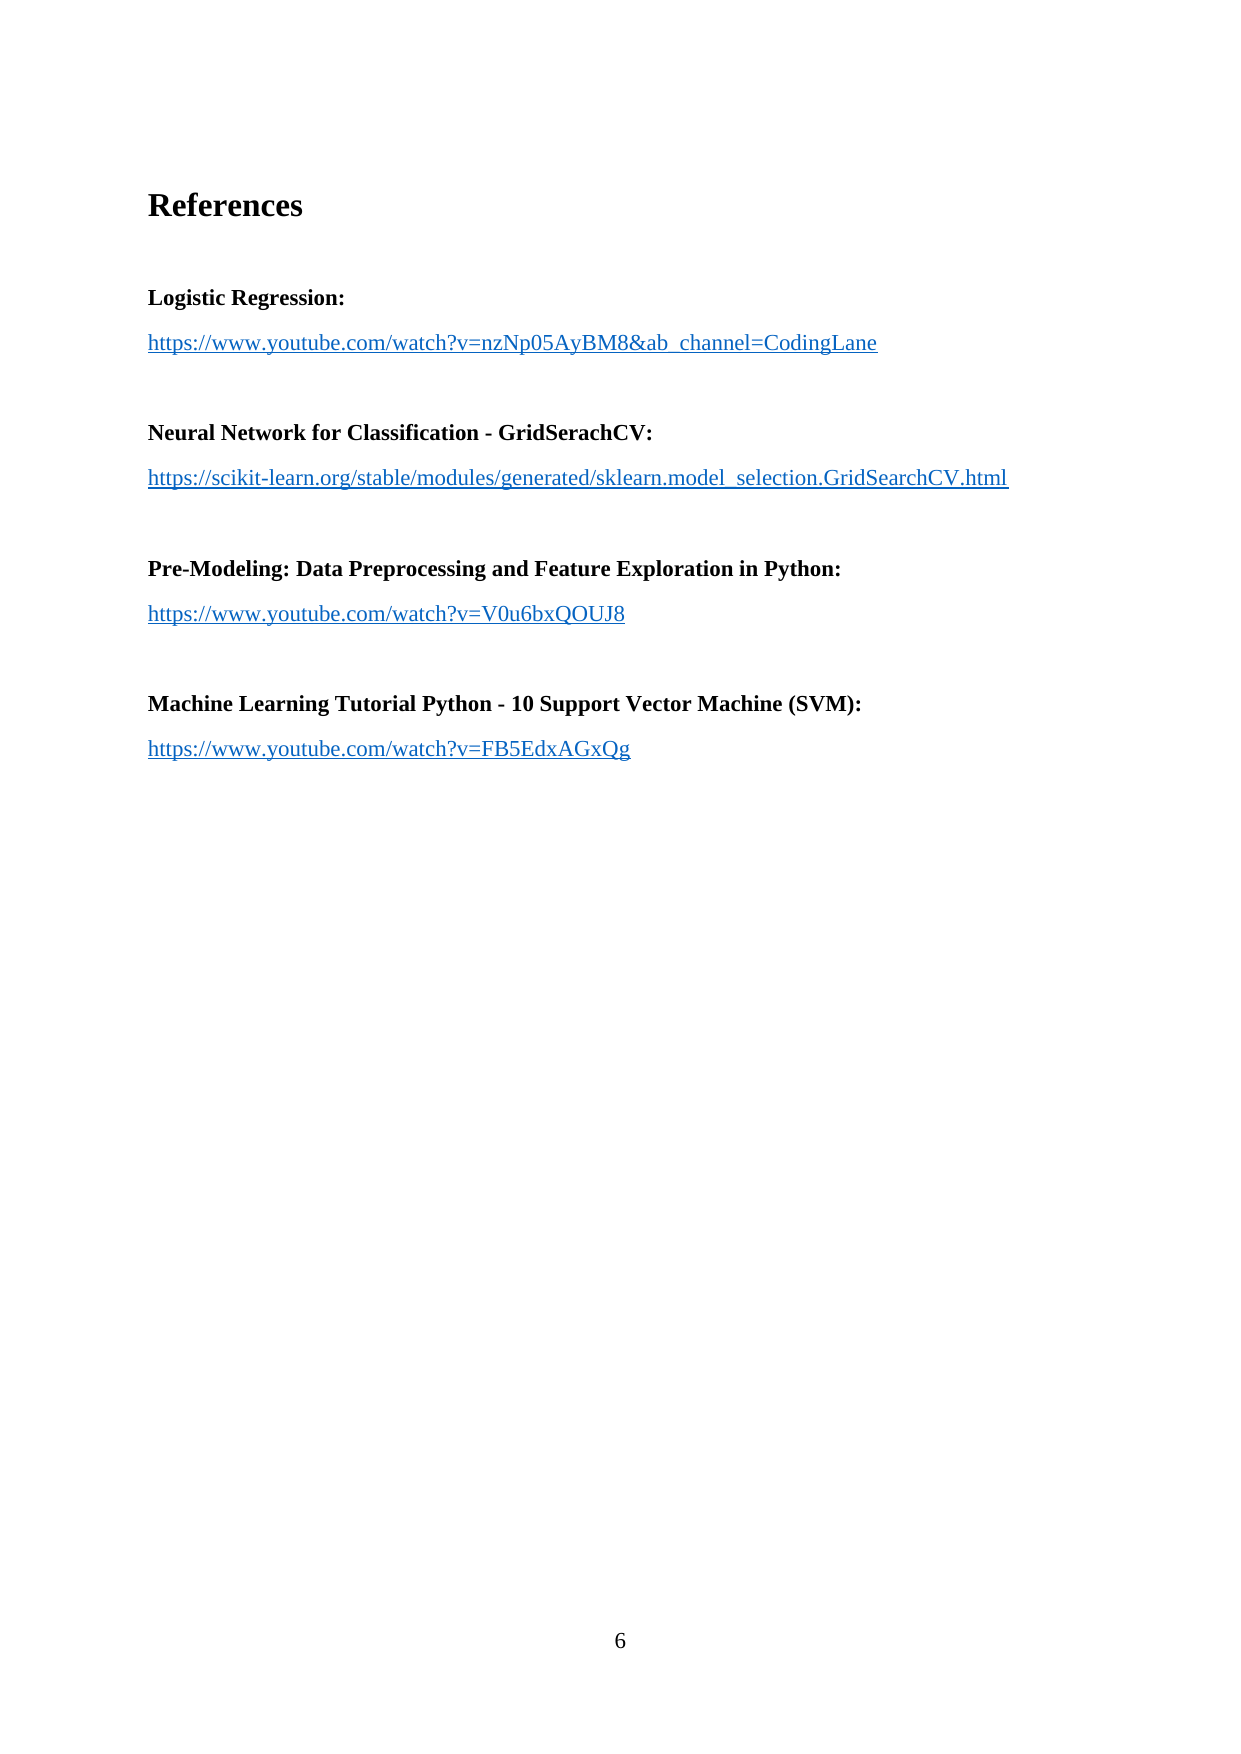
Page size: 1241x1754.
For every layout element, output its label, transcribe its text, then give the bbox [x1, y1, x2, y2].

text https://scikit-learn.org/stable/modules/generated/sklearn.model_selection.GridSearchCV.html [148, 464, 1093, 491]
text Logistic Regression: [148, 284, 1093, 310]
text https://www.youtube.com/watch?v=FB5EdxAGxQg [148, 735, 1093, 761]
text Machine Learning Tutorial Python - 10 Support Vector Machine (SVM): [148, 690, 1093, 716]
text Pre-Modeling: Data Preprocessing and Feature Exploration in Python: [148, 555, 1093, 581]
subtitle References [148, 185, 1093, 223]
text Neural Network for Classification - GridSerachCV: [148, 419, 1093, 446]
text https://www.youtube.com/watch?v=nzNp05AyBM8&ab_channel=CodingLane [148, 329, 1093, 356]
text https://www.youtube.com/watch?v=V0u6bxQOUJ8 [148, 600, 1093, 626]
